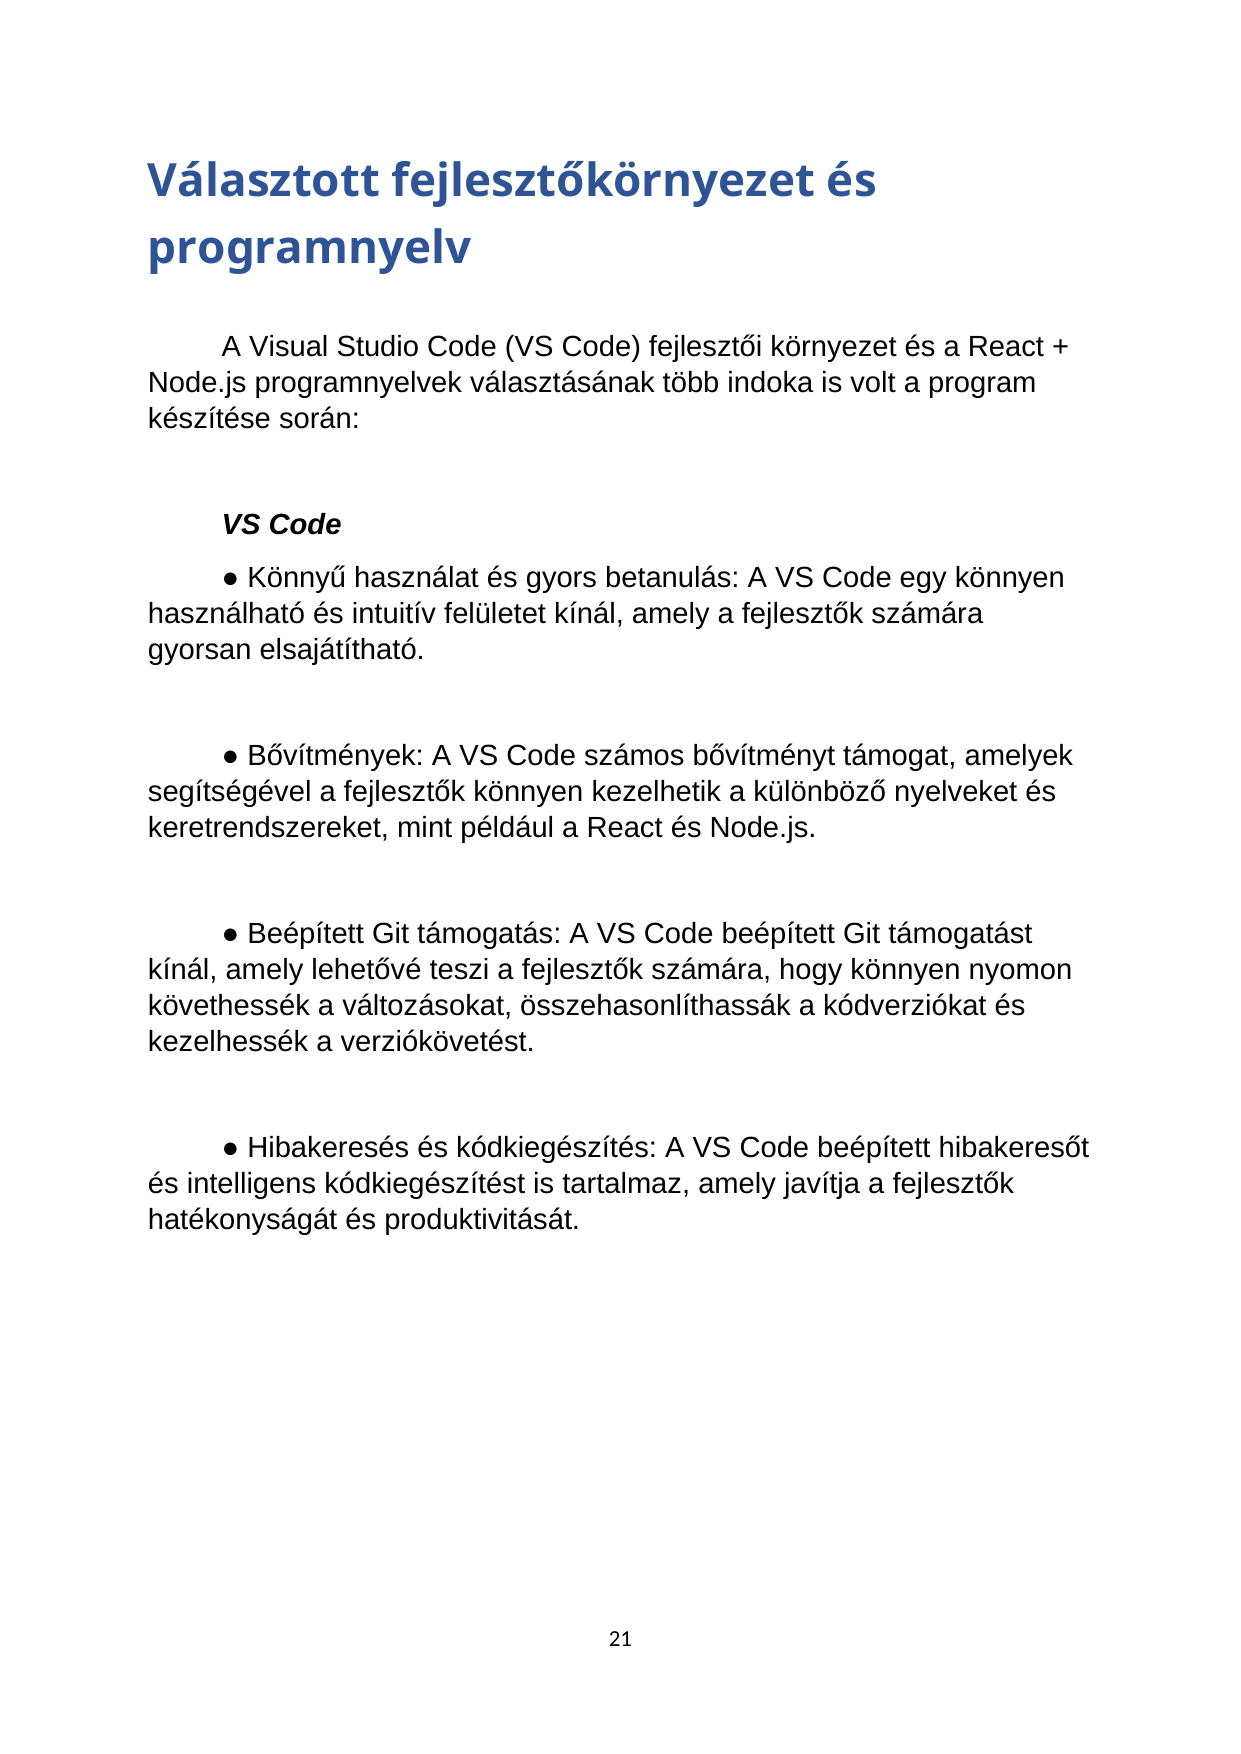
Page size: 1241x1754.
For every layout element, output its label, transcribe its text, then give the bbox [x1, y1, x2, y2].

text ● Bővítmények: A VS Code számos bővítményt támogat, amelyek segítségével a fejlesztők könnyen kezelhetik a különböző nyelveket és keretrendszereket, mint például a React és Node.js. [148, 738, 1093, 843]
text ● Beépített Git támogatás: A VS Code beépített Git támogatást kínál, amely lehetővé teszi a fejlesztők számára, hogy könnyen nyomon követhessék a változásokat, összehasonlíthassák a kódverziókat és kezelhessék a verziókövetést. [148, 916, 1093, 1058]
text VS Code [148, 507, 1093, 541]
text ● Hibakeresés és kódkiegészítés: A VS Code beépített hibakeresőt és intelligens kódkiegészítést is tartalmaz, amely javítja a fejlesztők hatékonyságát és produktivitását. [148, 1130, 1093, 1236]
text ● Könnyű használat és gyors betanulás: A VS Code egy könnyen használható és intuitív felületet kínál, amely a fejlesztők számára gyorsan elsajátítható. [148, 560, 1093, 666]
text A Visual Studio Code (VS Code) fejlesztői környezet és a React + Node.js programnyelvek választásának több indoka is volt a program készítése során: [148, 329, 1093, 435]
subtitle Választott fejlesztőkörnyezet és programnyelv [148, 148, 1093, 277]
